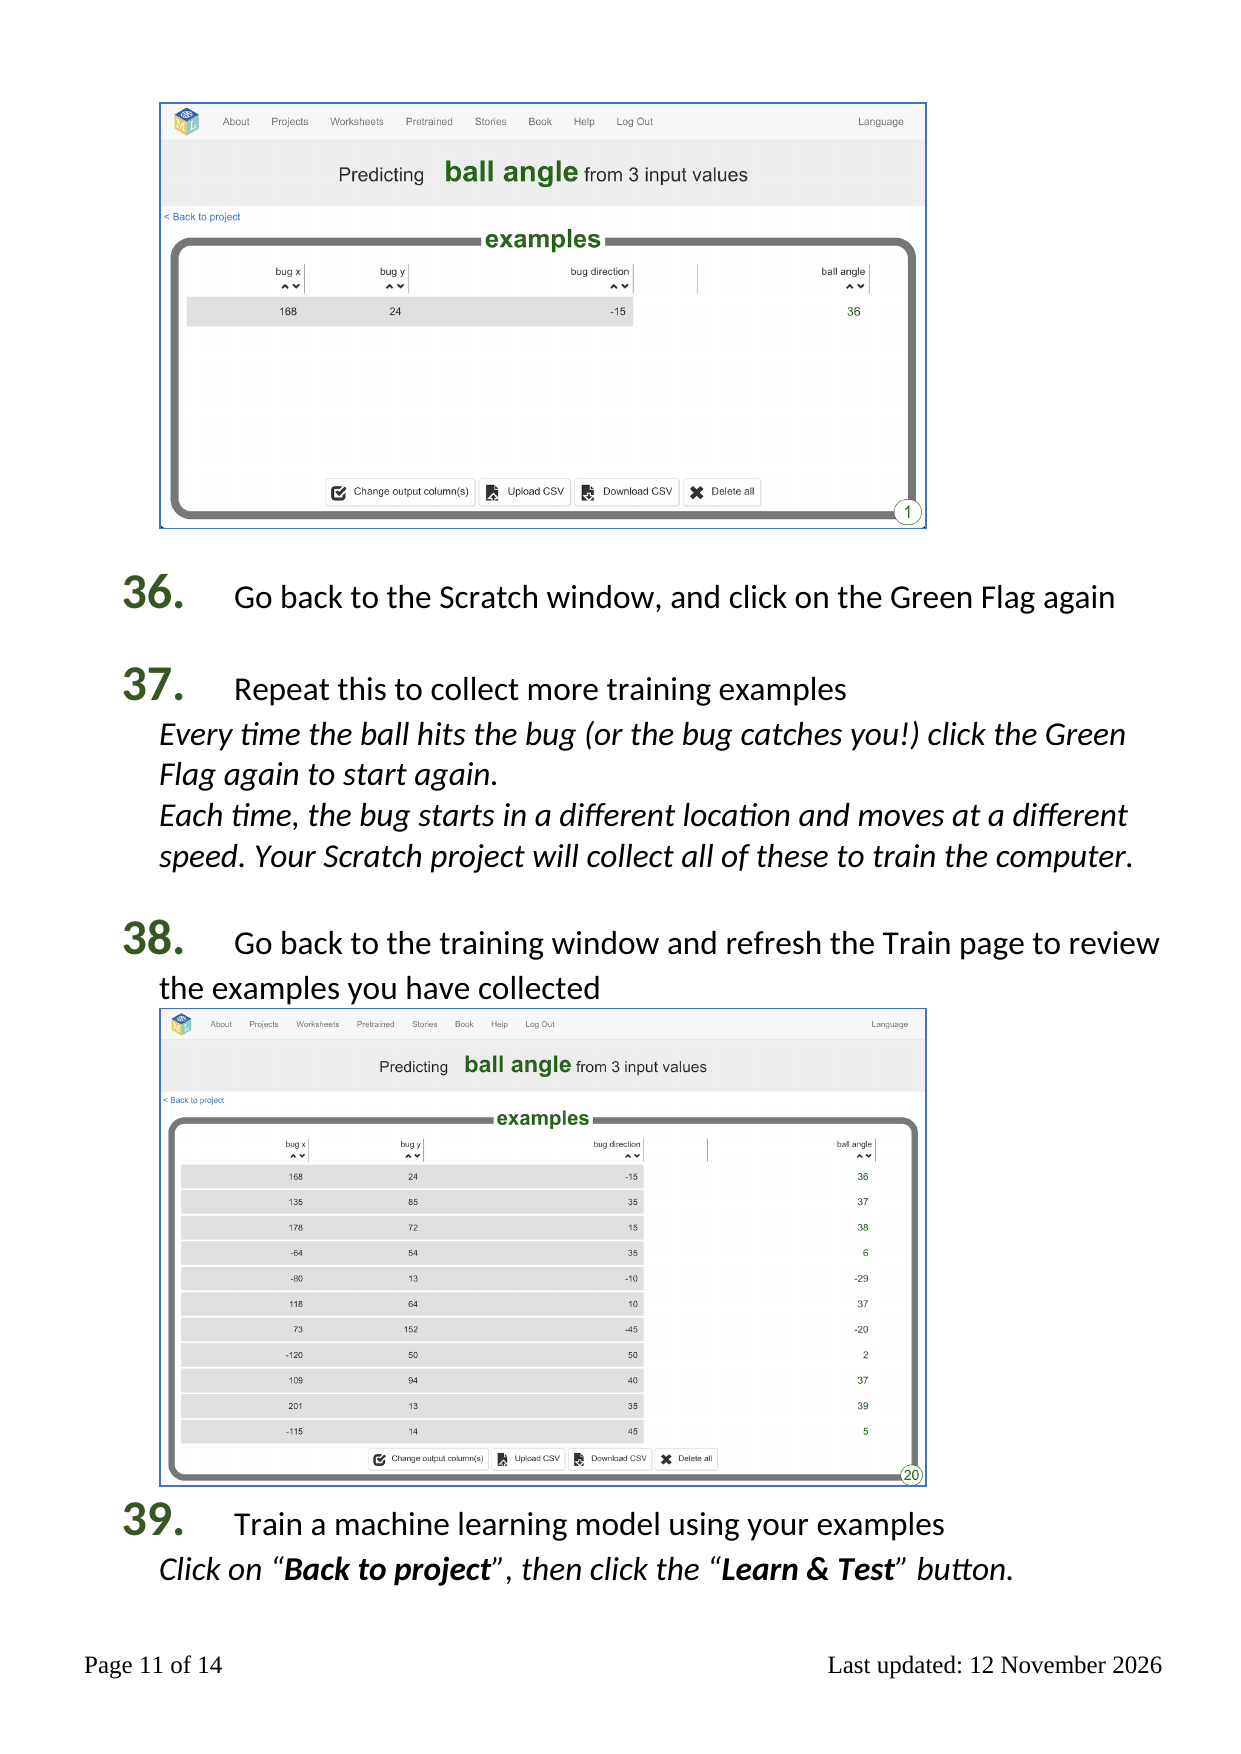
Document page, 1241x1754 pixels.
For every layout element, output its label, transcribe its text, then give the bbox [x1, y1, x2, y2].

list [121, 1487, 1164, 1589]
list Repeat this to collect more training examples Every time the ball hits the bug (or the bug catches you!) click the Green Flag again to start again. Each time, the bug starts in a different location and moves at a different speed. Your Scratch project will collect all of these to train the computer. [121, 651, 1164, 906]
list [121, 102, 1164, 560]
picture [161, 104, 925, 528]
picture [161, 1009, 925, 1485]
list Go back to the Scratch window, and click on the Green Flag again [121, 560, 1164, 651]
